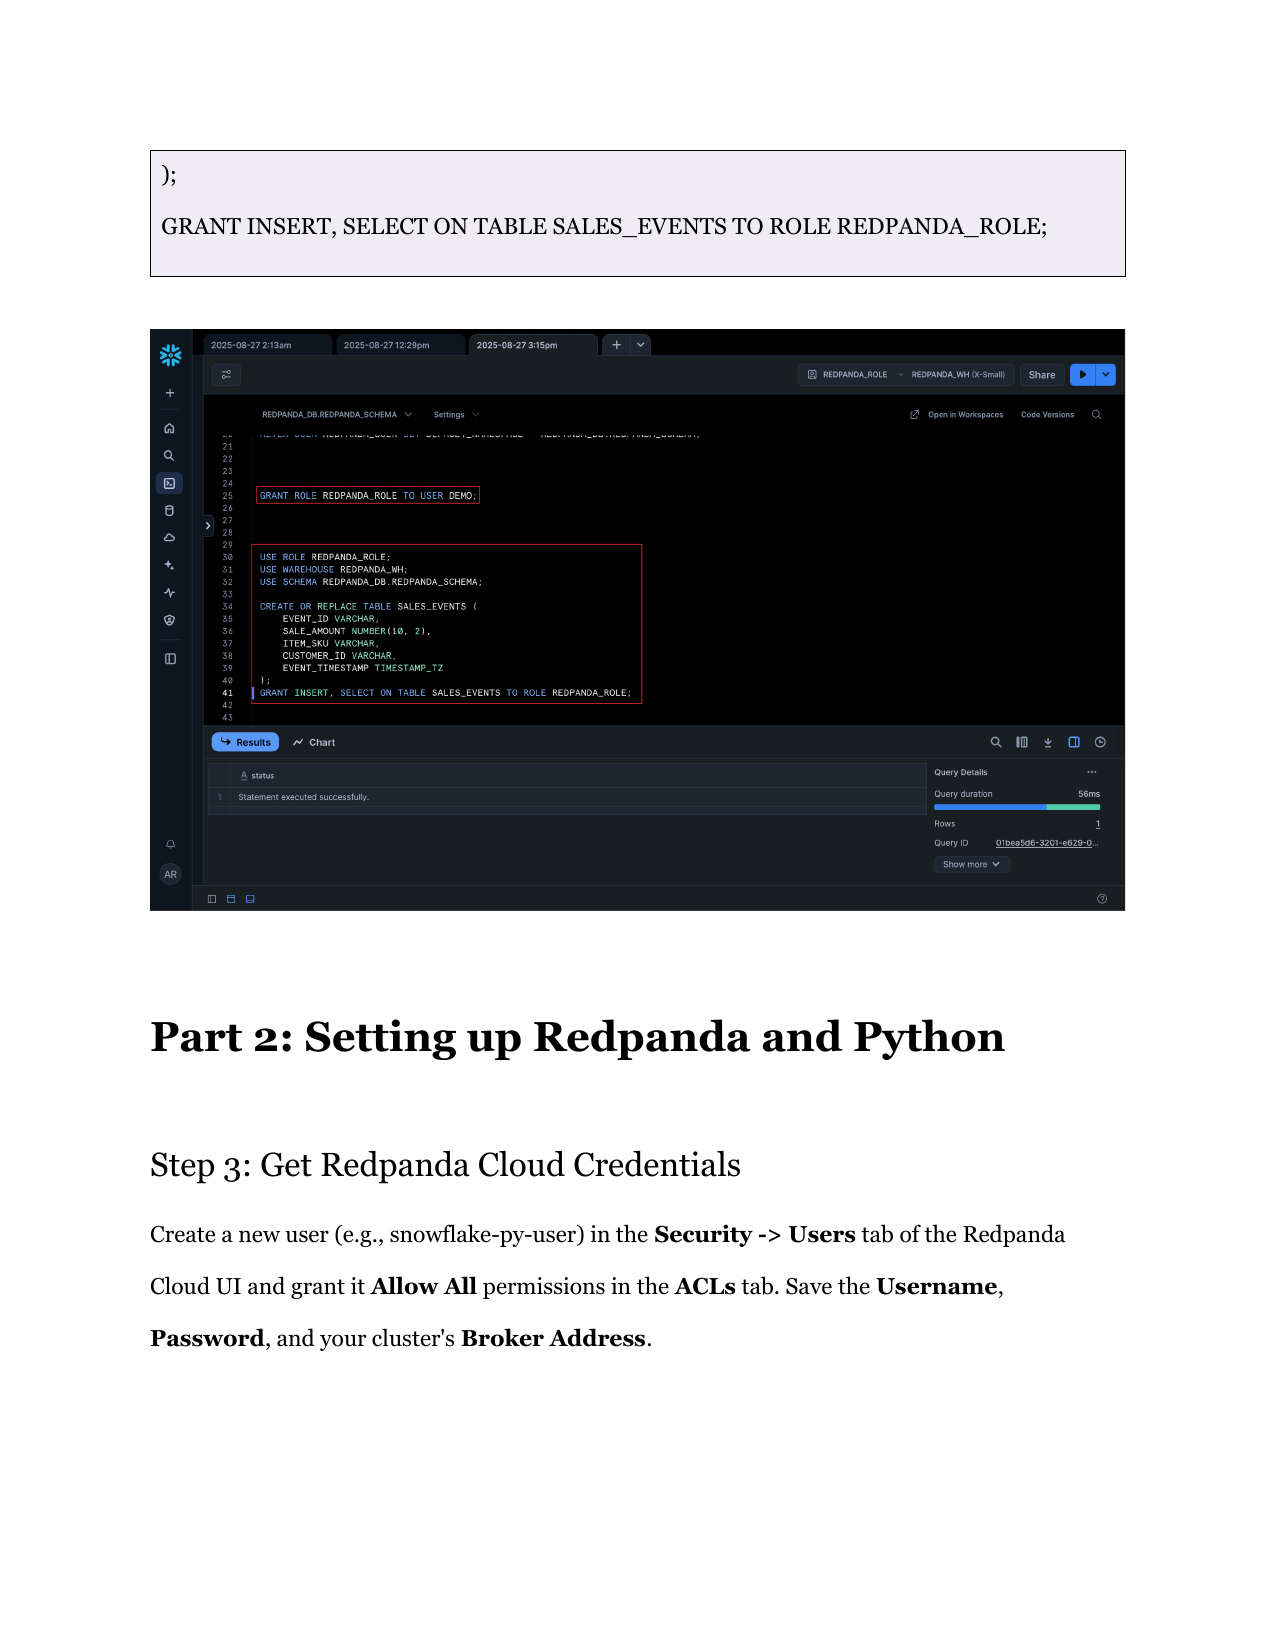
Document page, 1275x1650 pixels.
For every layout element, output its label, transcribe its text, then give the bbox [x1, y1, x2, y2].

subtitle Step 3: Get Redpanda Cloud Credentials [150, 1145, 1125, 1183]
subtitle Part 2: Setting up Redpanda and Python [150, 1013, 1125, 1061]
text Create a new user (e.g., snowflake-py-user) in the Security -> Users tab of the Redpanda Cloud UI and grant it Allow All permissions in the ACLs tab. Save the Username, Password, and your cluster's Broker Address. [150, 1221, 1125, 1351]
picture [150, 329, 1125, 911]
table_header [151, 151, 1125, 276]
